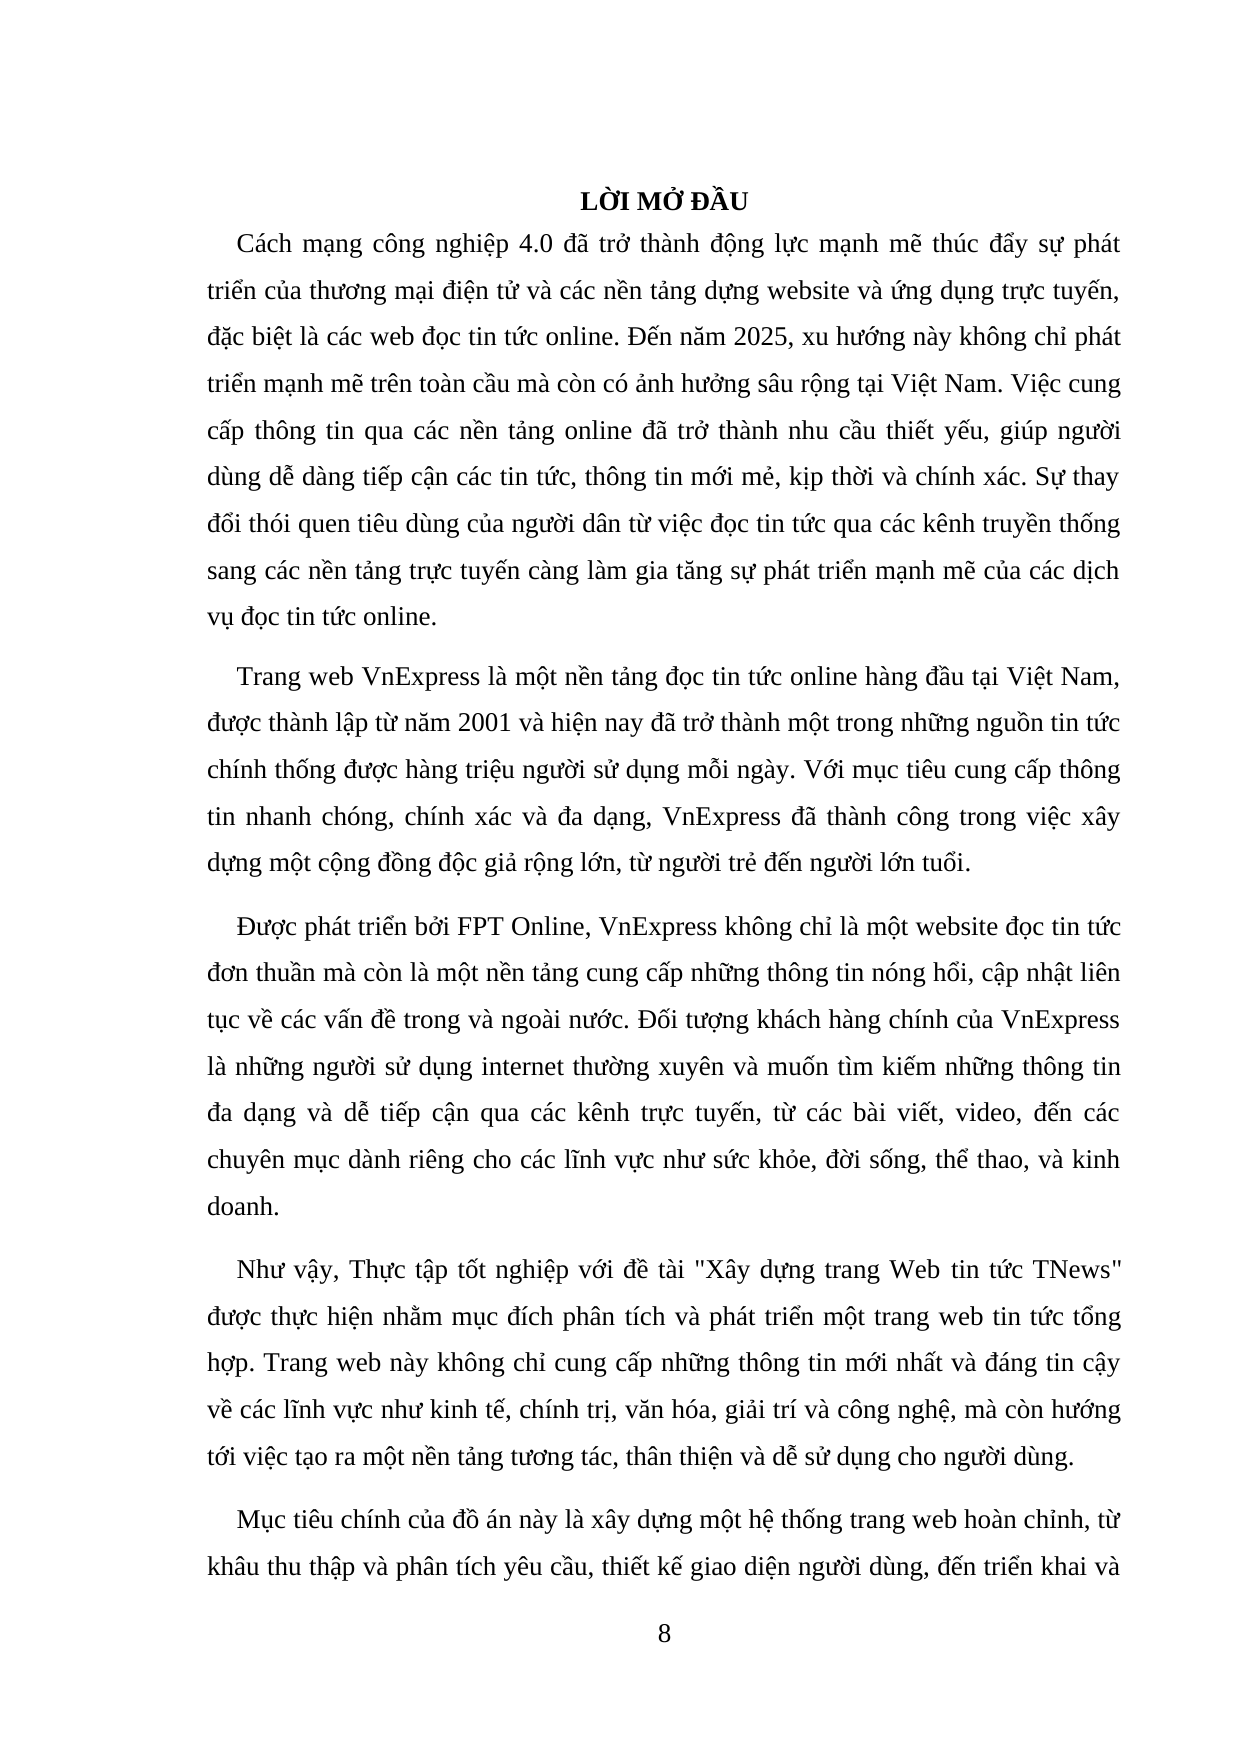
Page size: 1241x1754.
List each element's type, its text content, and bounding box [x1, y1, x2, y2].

text Được phát triển bởi FPT Online, VnExpress không chỉ là một website đọc tin tức đơn thuần mà còn là một nền tảng cung cấp những thông tin nóng hổi, cập nhật liên tục về các vấn đề trong và ngoài nước. Đối tượng khách hàng chính của VnExpress là những người sử dụng internet thường xuyên và muốn tìm kiếm những thông tin đa dạng và dễ tiếp cận qua các kênh trực tuyến, từ các bài viết, video, đến các chuyên mục dành riêng cho các lĩnh vực như sức khỏe, đời sống, thể thao, và kinh doanh. [207, 909, 1122, 1221]
subtitle LỜI MỞ ĐẦU [207, 185, 1122, 216]
text Trang web VnExpress là một nền tảng đọc tin tức online hàng đầu tại Việt Nam, được thành lập từ năm 2001 và hiện nay đã trở thành một trong những nguồn tin tức chính thống được hàng triệu người sử dụng mỗi ngày. Với mục tiêu cung cấp thông tin nhanh chóng, chính xác và đa dạng, VnExpress đã thành công trong việc xây dựng một cộng đồng độc giả rộng lớn, từ người trẻ đến người lớn tuổi. [207, 659, 1122, 877]
text Như vậy, Thực tập tốt nghiệp với đề tài "Xây dựng trang Web tin tức TNews" được thực hiện nhằm mục đích phân tích và phát triển một trang web tin tức tổng hợp. Trang web này không chỉ cung cấp những thông tin mới nhất và đáng tin cậy về các lĩnh vực như kinh tế, chính trị, văn hóa, giải trí và công nghệ, mà còn hướng tới việc tạo ra một nền tảng tương tác, thân thiện và dễ sử dụng cho người dùng. [207, 1253, 1122, 1471]
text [207, 1503, 1122, 1581]
text Cách mạng công nghiệp 4.0 đã trở thành động lực mạnh mẽ thúc đẩy sự phát triển của thương mại điện tử và các nền tảng dựng website và ứng dụng trực tuyến, đặc biệt là các web đọc tin tức online. Đến năm 2025, xu hướng này không chỉ phát triển mạnh mẽ trên toàn cầu mà còn có ảnh hưởng sâu rộng tại Việt Nam. Việc cung cấp thông tin qua các nền tảng online đã trở thành nhu cầu thiết yếu, giúp người dùng dễ dàng tiếp cận các tin tức, thông tin mới mẻ, kịp thời và chính xác. Sự thay đổi thói quen tiêu dùng của người dân từ việc đọc tin tức qua các kênh truyền thống sang các nền tảng trực tuyến càng làm gia tăng sự phát triển mạnh mẽ của các dịch vụ đọc tin tức online. [207, 227, 1122, 632]
